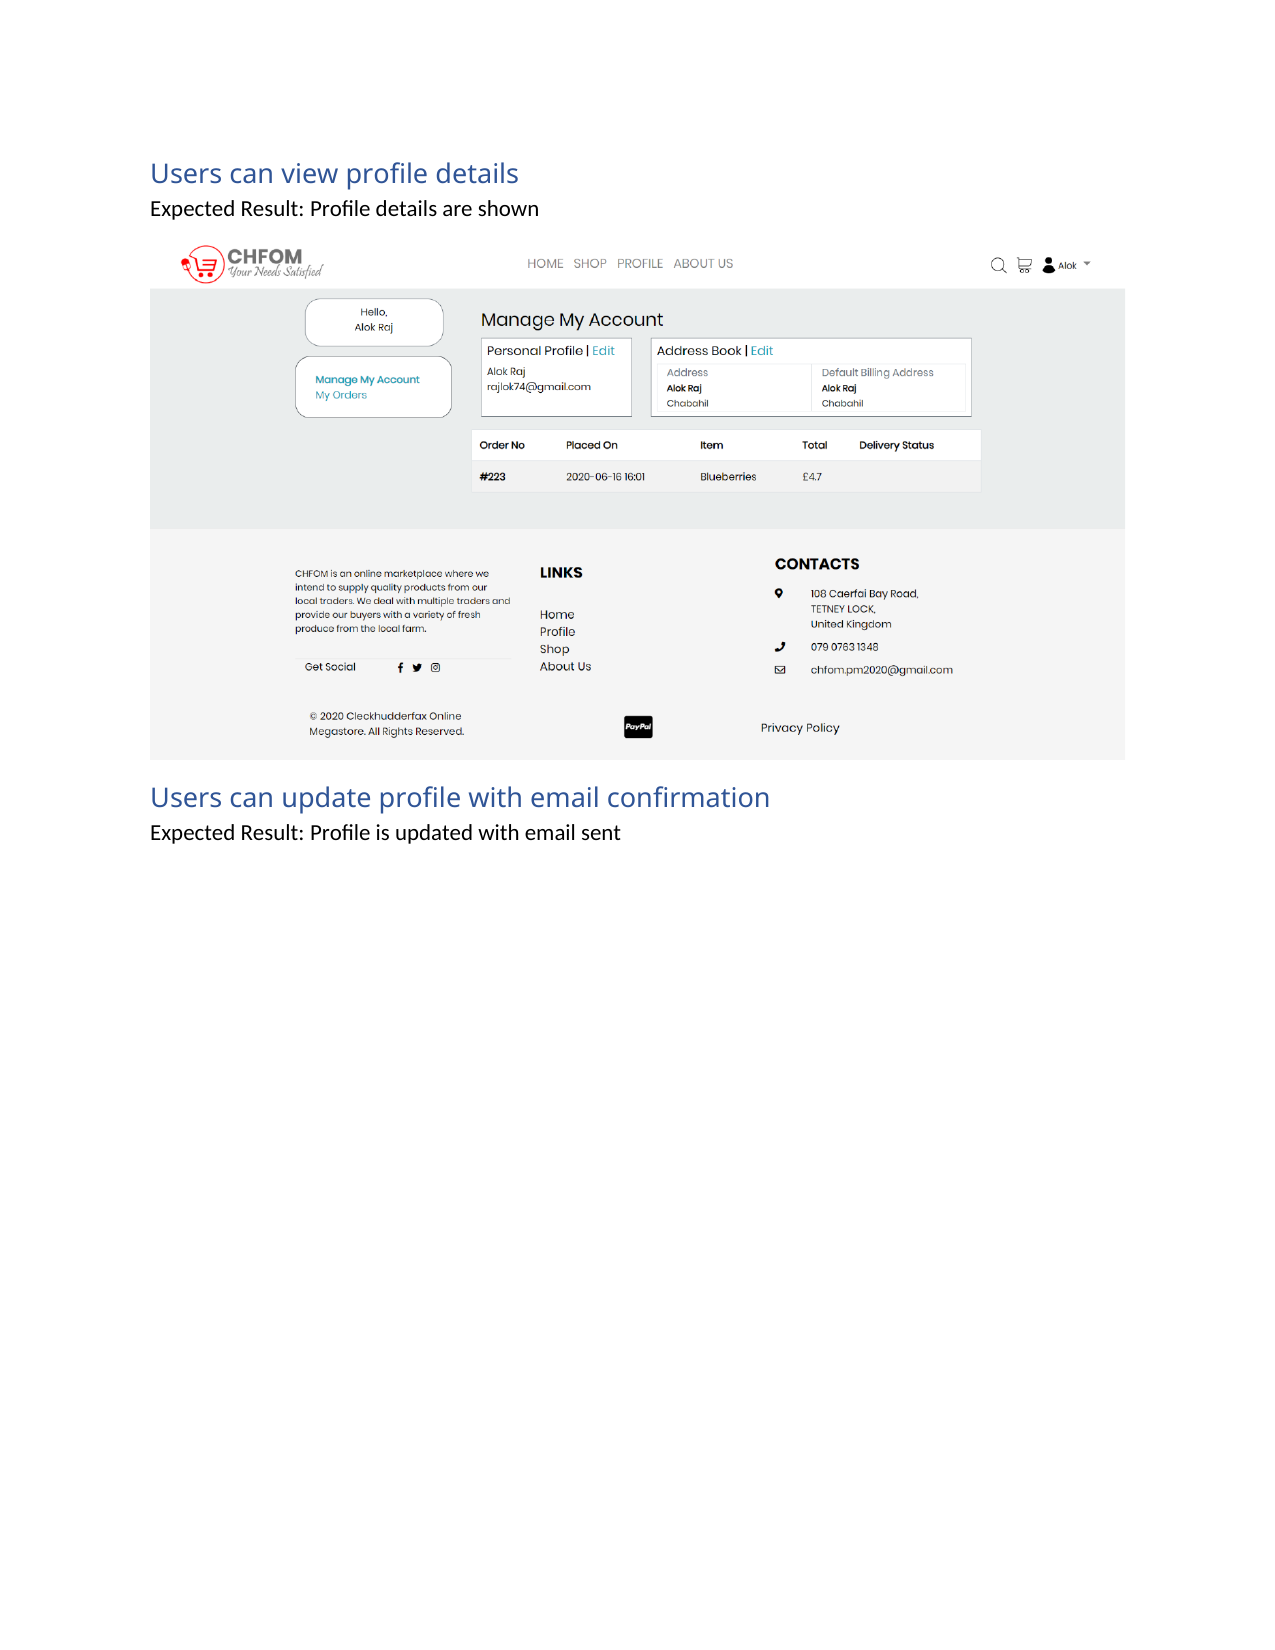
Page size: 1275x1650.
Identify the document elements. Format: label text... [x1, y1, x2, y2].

subtitle Users can update profile with email confirmation [150, 778, 1125, 815]
picture [150, 240, 1125, 760]
text Expected Result: Profile is updated with email sent [150, 818, 1125, 846]
text Expected Result: Profile details are shown [150, 194, 1125, 222]
subtitle Users can view profile details [150, 154, 1125, 191]
